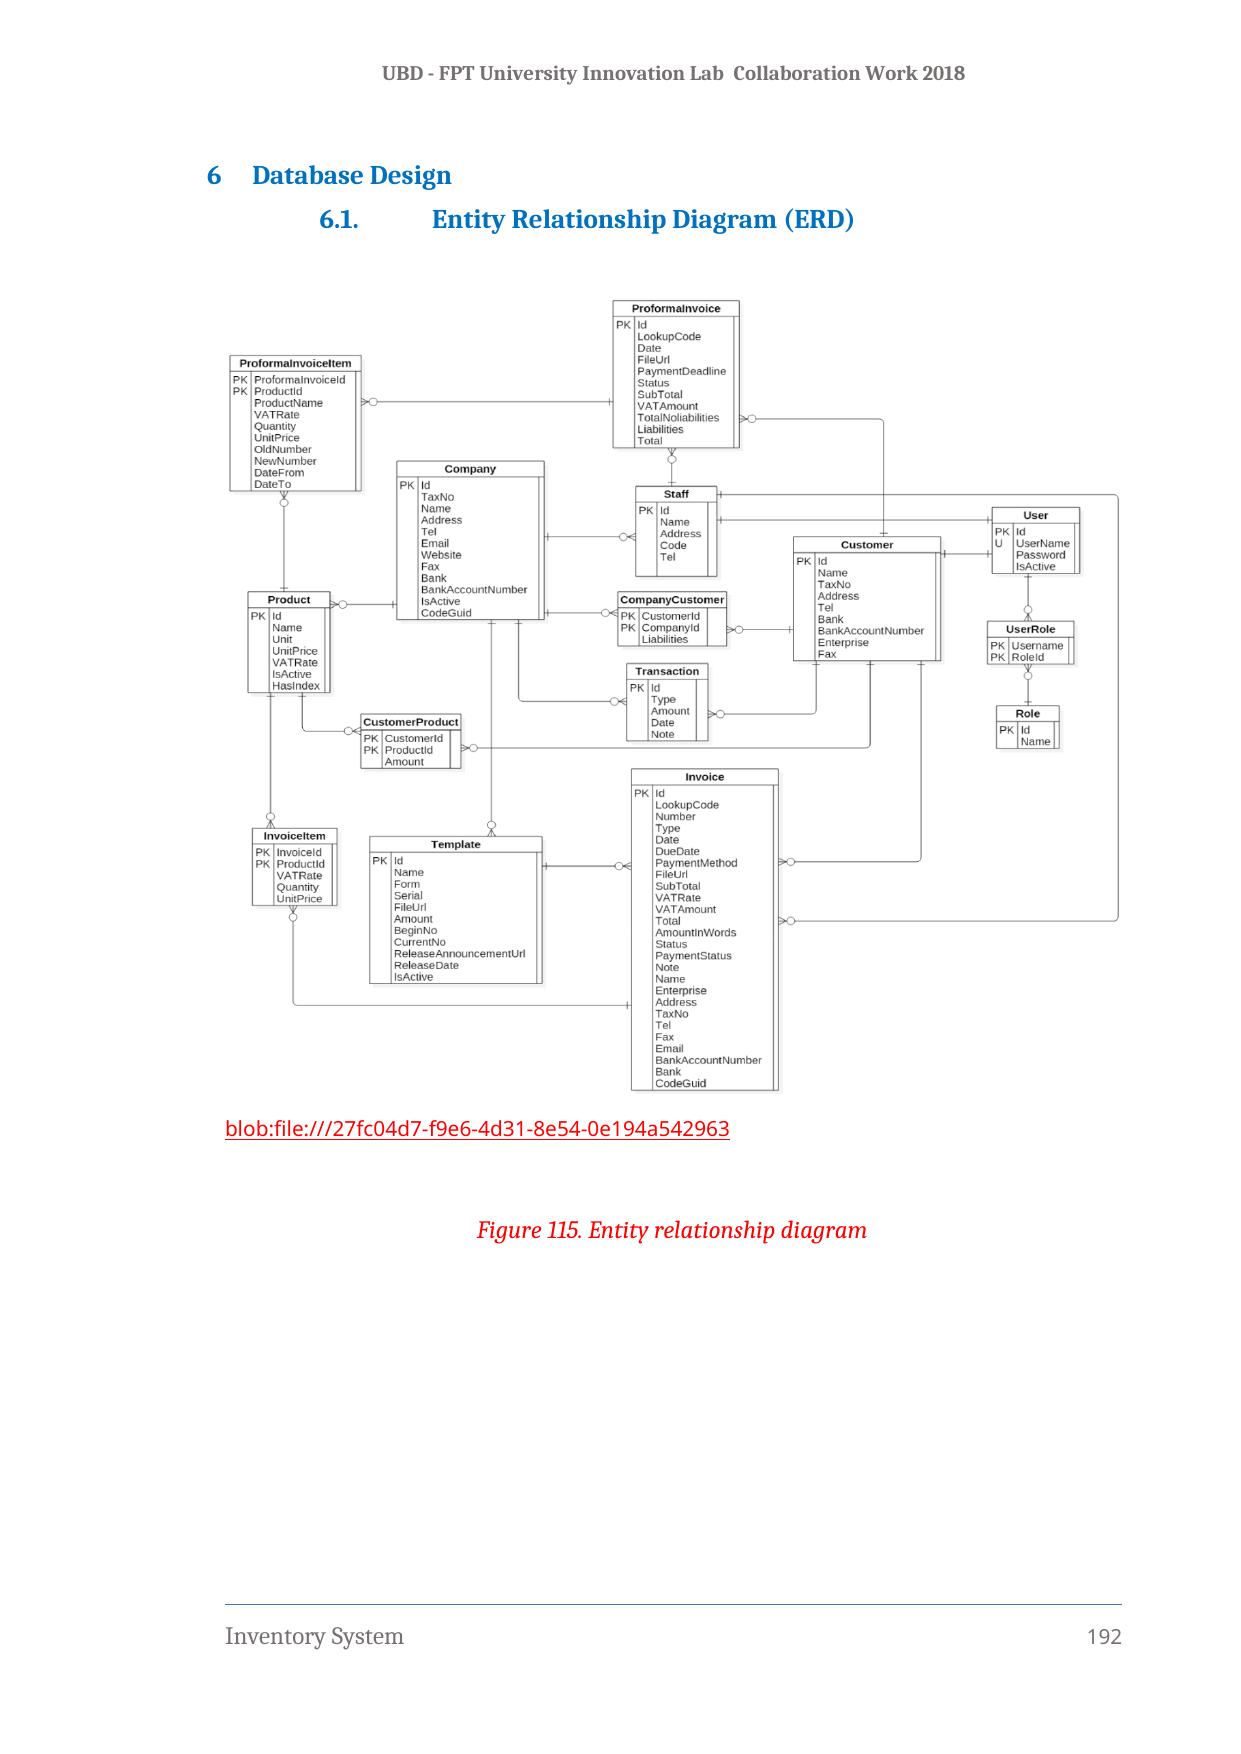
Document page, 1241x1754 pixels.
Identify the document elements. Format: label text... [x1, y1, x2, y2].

list Database Design [207, 160, 1122, 191]
picture [224, 295, 1141, 1111]
list Entity Relationship Diagram (ERD) [319, 204, 1122, 235]
text blob:file:///27fc04d7-f9e6-4d31-8e54-0e194a542963 [225, 1111, 1122, 1143]
